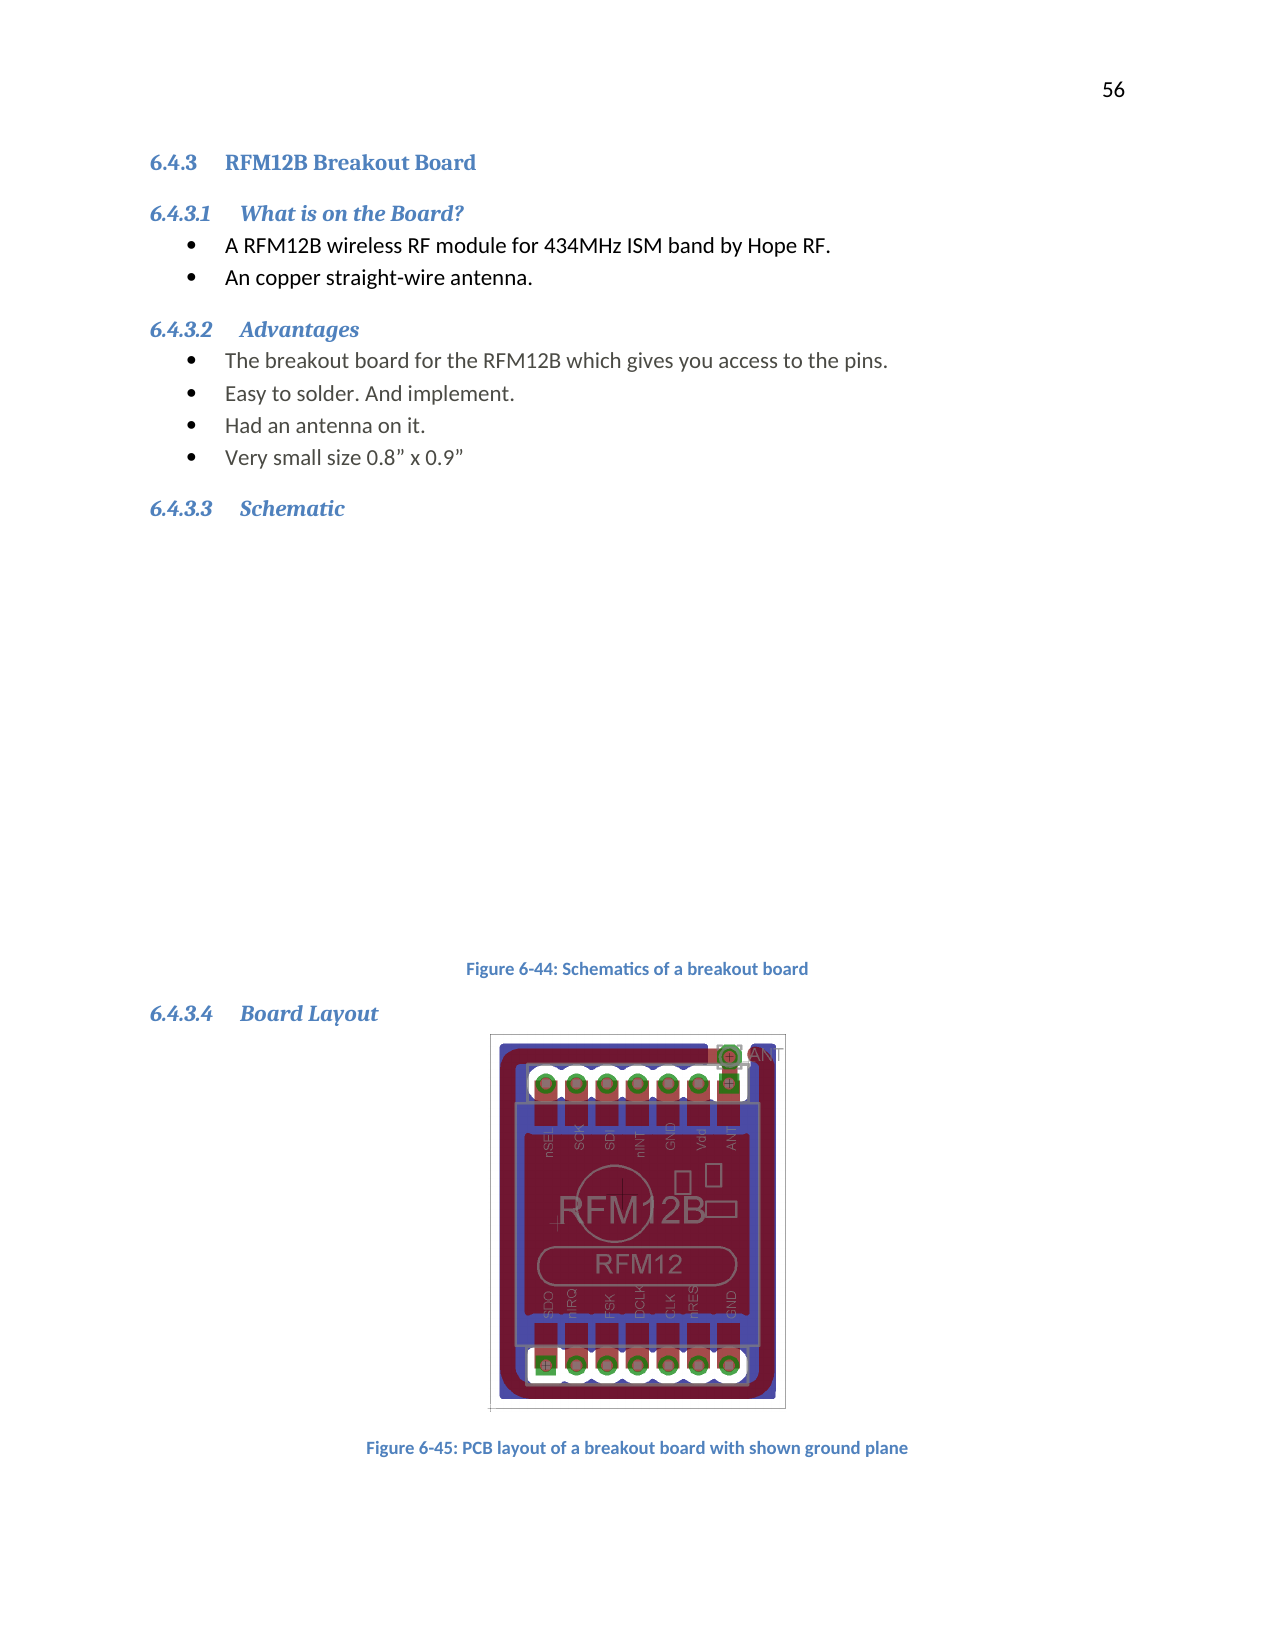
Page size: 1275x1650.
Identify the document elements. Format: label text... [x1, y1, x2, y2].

list Very small size 0.8” x 0.9” [187, 443, 1125, 471]
subtitle Advantages [150, 316, 1125, 343]
subtitle What is on the Board? [150, 201, 1125, 227]
list A RFM12B wireless RF module for 434MHz ISM band by Hope RF. [187, 231, 1125, 259]
list The breakout board for the RFM12B which gives you access to the pins. [187, 347, 1125, 375]
subtitle Board Layout [150, 1001, 1125, 1027]
subtitle Schematic [150, 496, 1125, 523]
list An copper straight-wire antenna. [187, 263, 1125, 291]
subtitle RFM12B Breakout Board [150, 150, 1125, 176]
list Easy to solder. And implement. [187, 379, 1125, 407]
list Had an antenna on it. [187, 411, 1125, 439]
picture [487, 1031, 788, 1412]
